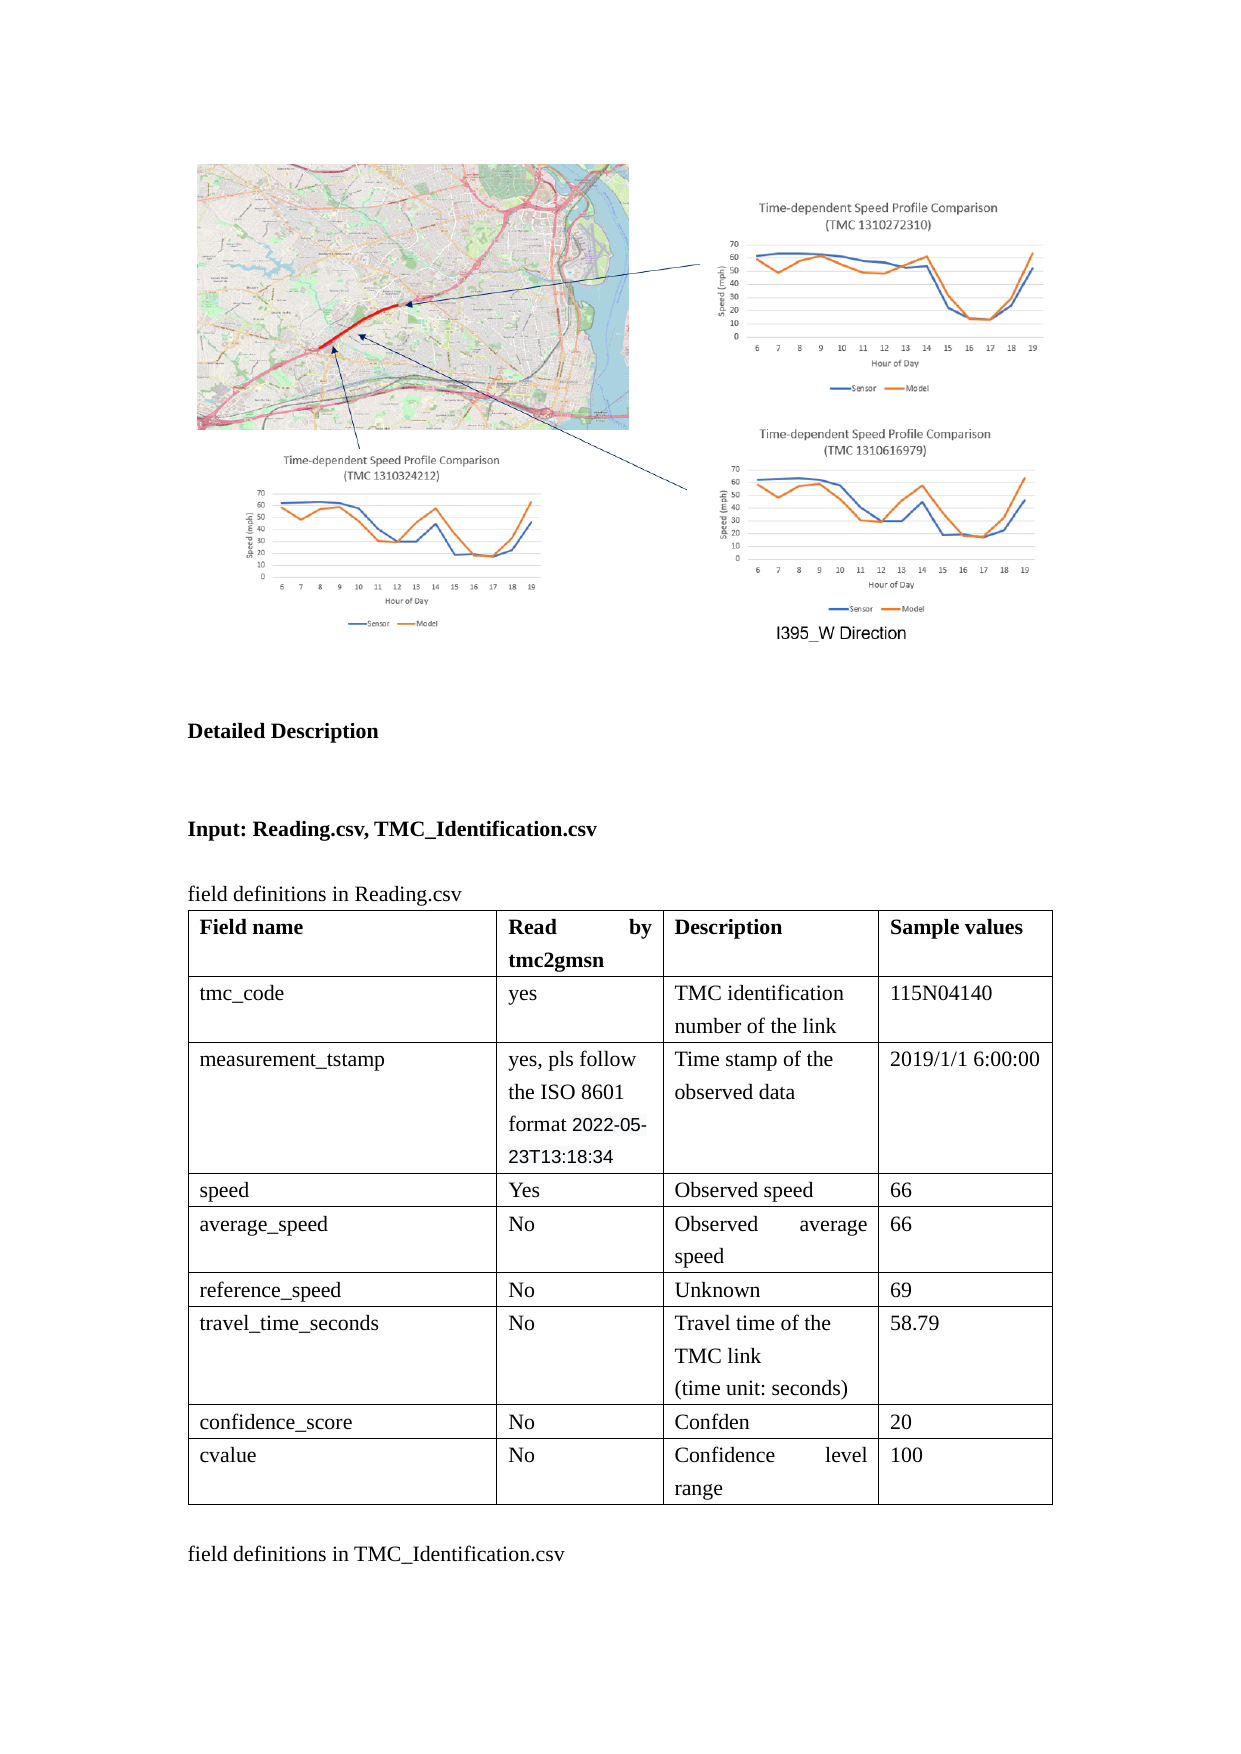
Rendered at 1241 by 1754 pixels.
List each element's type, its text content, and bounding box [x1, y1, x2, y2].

table_cell No [497, 1307, 663, 1404]
table_cell Observed speed [664, 1174, 878, 1206]
table_cell 2019/1/1 6:00:00 [879, 1043, 1052, 1173]
table_cell Confden [664, 1405, 878, 1438]
table_header Description [664, 911, 878, 976]
table_cell No [497, 1405, 663, 1438]
text Input: Reading.csv, TMC_Identification.csv [187, 812, 1053, 844]
table_cell measurement_tstamp [189, 1043, 496, 1173]
table_cell Travel time of the TMC link (time unit: seconds) [664, 1307, 878, 1404]
table_cell Confidence level range [664, 1439, 878, 1504]
table_cell Observed average speed [664, 1207, 878, 1272]
table_cell 66 [879, 1174, 1052, 1206]
table_cell No [497, 1207, 663, 1272]
table_header Field name [189, 911, 496, 976]
table_cell speed [189, 1174, 496, 1206]
table_header Sample values [879, 911, 1052, 976]
table_cell confidence_score [189, 1405, 496, 1438]
table_cell average_speed [189, 1207, 496, 1272]
text Detailed Description [187, 714, 1053, 747]
table_cell No [497, 1273, 663, 1306]
table_cell Yes [497, 1174, 663, 1206]
table_cell 100 [879, 1439, 1052, 1504]
table_cell No [497, 1439, 663, 1504]
table_cell 115N04140 [879, 977, 1052, 1042]
table_cell travel_time_seconds [189, 1307, 496, 1404]
table_cell reference_speed [189, 1273, 496, 1306]
table_cell 69 [879, 1273, 1052, 1306]
table_cell Time stamp of the observed data [664, 1043, 878, 1173]
table_cell yes [497, 977, 663, 1042]
table_header Read by tmc2gmsn [497, 911, 663, 976]
text field definitions in Reading.csv [187, 877, 1053, 909]
table_cell yes, pls follow the ISO 8601 format 2022-05-23T13:18:34 [497, 1043, 663, 1173]
table_cell cvalue [189, 1439, 496, 1504]
table_cell Unknown [664, 1273, 878, 1306]
table_cell 20 [879, 1405, 1052, 1438]
table_cell tmc_code [189, 977, 496, 1042]
picture [187, 162, 1053, 642]
table_cell 66 [879, 1207, 1052, 1272]
text field definitions in TMC_Identification.csv [187, 1537, 1053, 1570]
table_cell 58.79 [879, 1307, 1052, 1404]
table_cell TMC identification number of the link [664, 977, 878, 1042]
